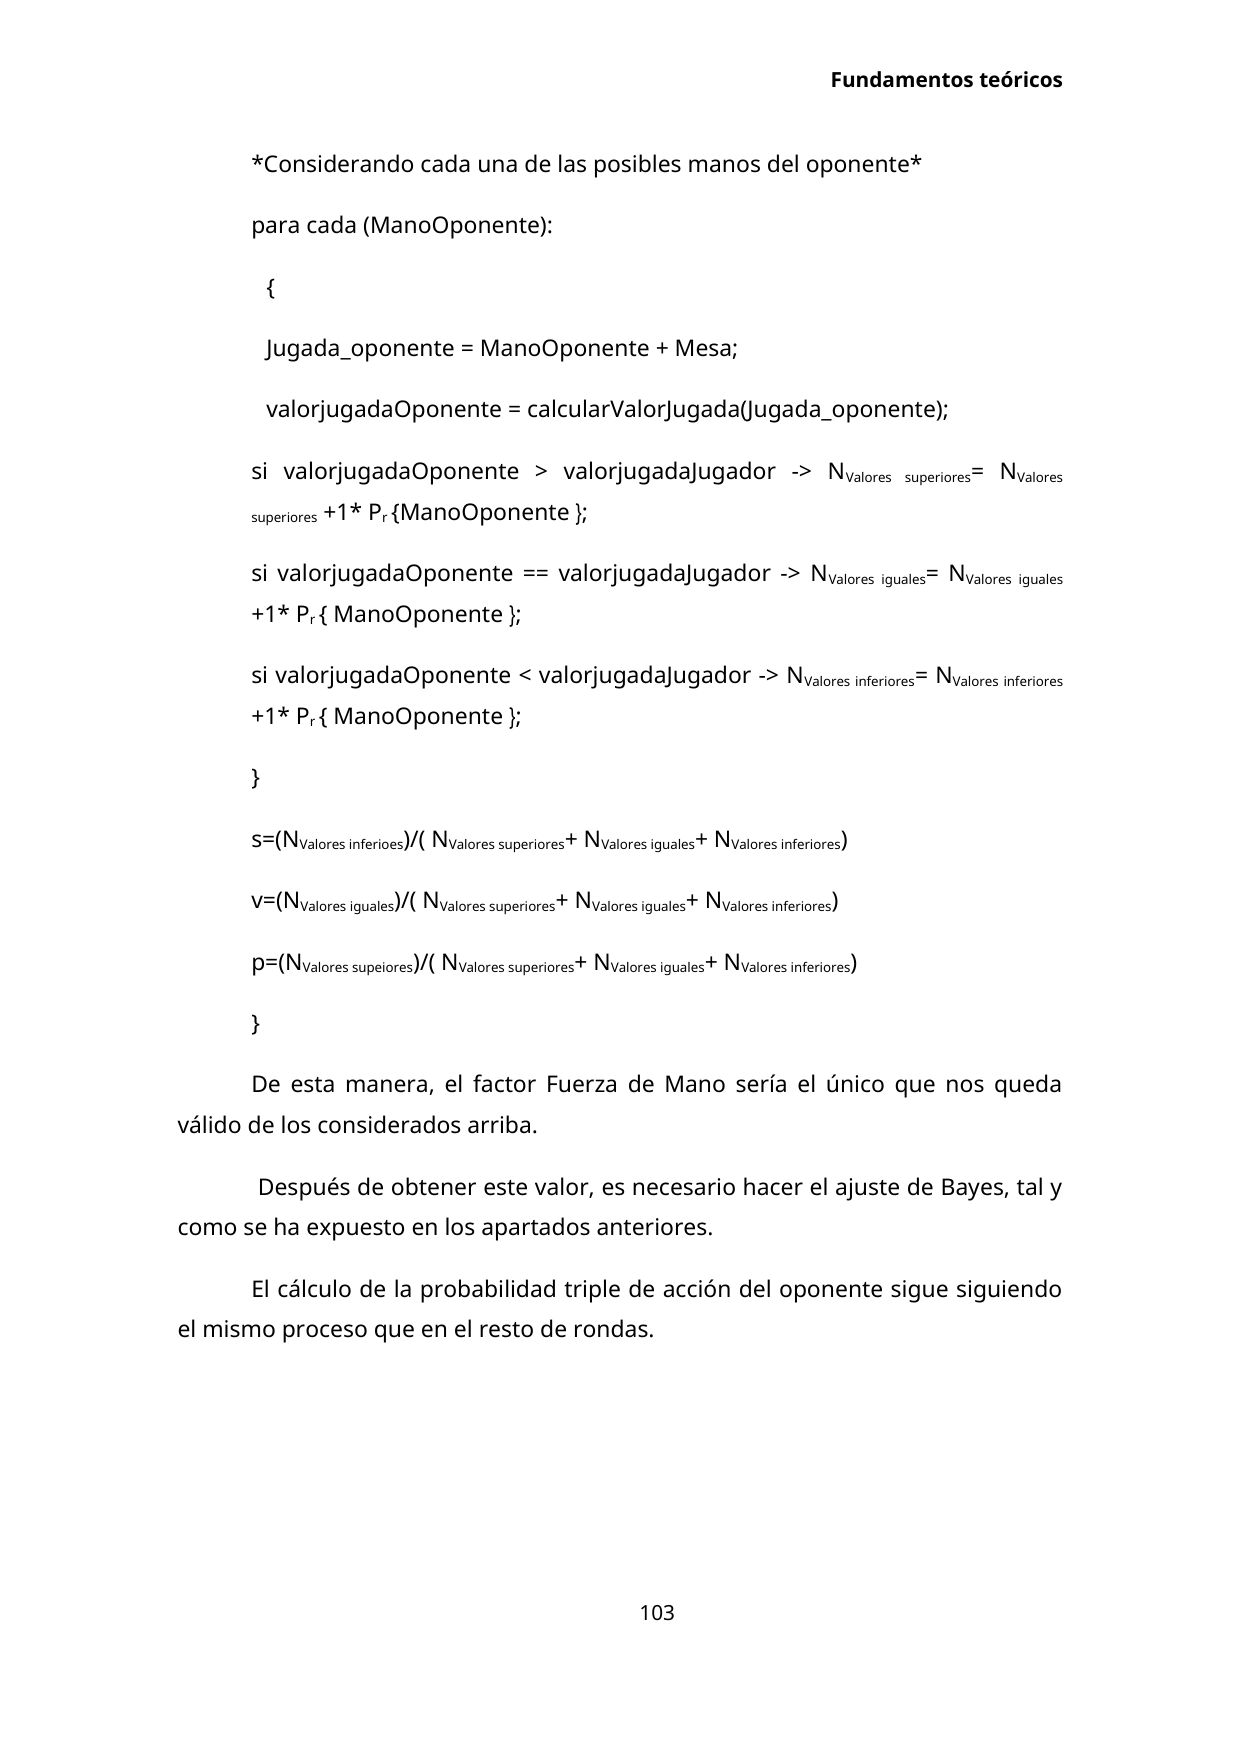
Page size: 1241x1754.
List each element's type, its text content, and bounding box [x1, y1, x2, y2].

text { [177, 271, 1063, 302]
text valorjugadaOponente = calcularValorJugada(Jugada_oponente); [177, 393, 1063, 425]
text Después de obtener este valor, es necesario hacer el ajuste de Bayes, tal y como se ha expuesto en los apartados anteriores. [177, 1171, 1063, 1242]
text si valorjugadaOponente == valorjugadaJugador -> NValores iguales= NValores iguales +1* Pr { ManoOponente }; [251, 557, 1063, 629]
text para cada (ManoOponente): [177, 209, 1063, 240]
text De esta manera, el factor Fuerza de Mano sería el único que nos queda válido de los considerados arriba. [177, 1068, 1063, 1140]
text v=(NValores iguales)/( NValores superiores+ NValores iguales+ NValores inferiores) [177, 884, 1063, 915]
text si valorjugadaOponente > valorjugadaJugador -> NValores superiores= NValores superiores +1* Pr {ManoOponente }; [251, 455, 1063, 527]
text } [177, 1007, 1063, 1038]
text s=(NValores inferioes)/( NValores superiores+ NValores iguales+ NValores inferiores) [177, 823, 1063, 854]
text El cálculo de la probabilidad triple de acción del oponente sigue siguiendo el mismo proceso que en el resto de rondas. [177, 1273, 1063, 1344]
text } [177, 761, 1063, 792]
text p=(NValores supeiores)/( NValores superiores+ NValores iguales+ NValores inferiores) [177, 946, 1063, 977]
text si valorjugadaOponente < valorjugadaJugador -> NValores inferiores= NValores inferiores +1* Pr { ManoOponente }; [251, 659, 1063, 731]
text *Considerando cada una de las posibles manos del oponente* [177, 148, 1063, 179]
text Jugada_oponente = ManoOponente + Mesa; [177, 332, 1063, 363]
